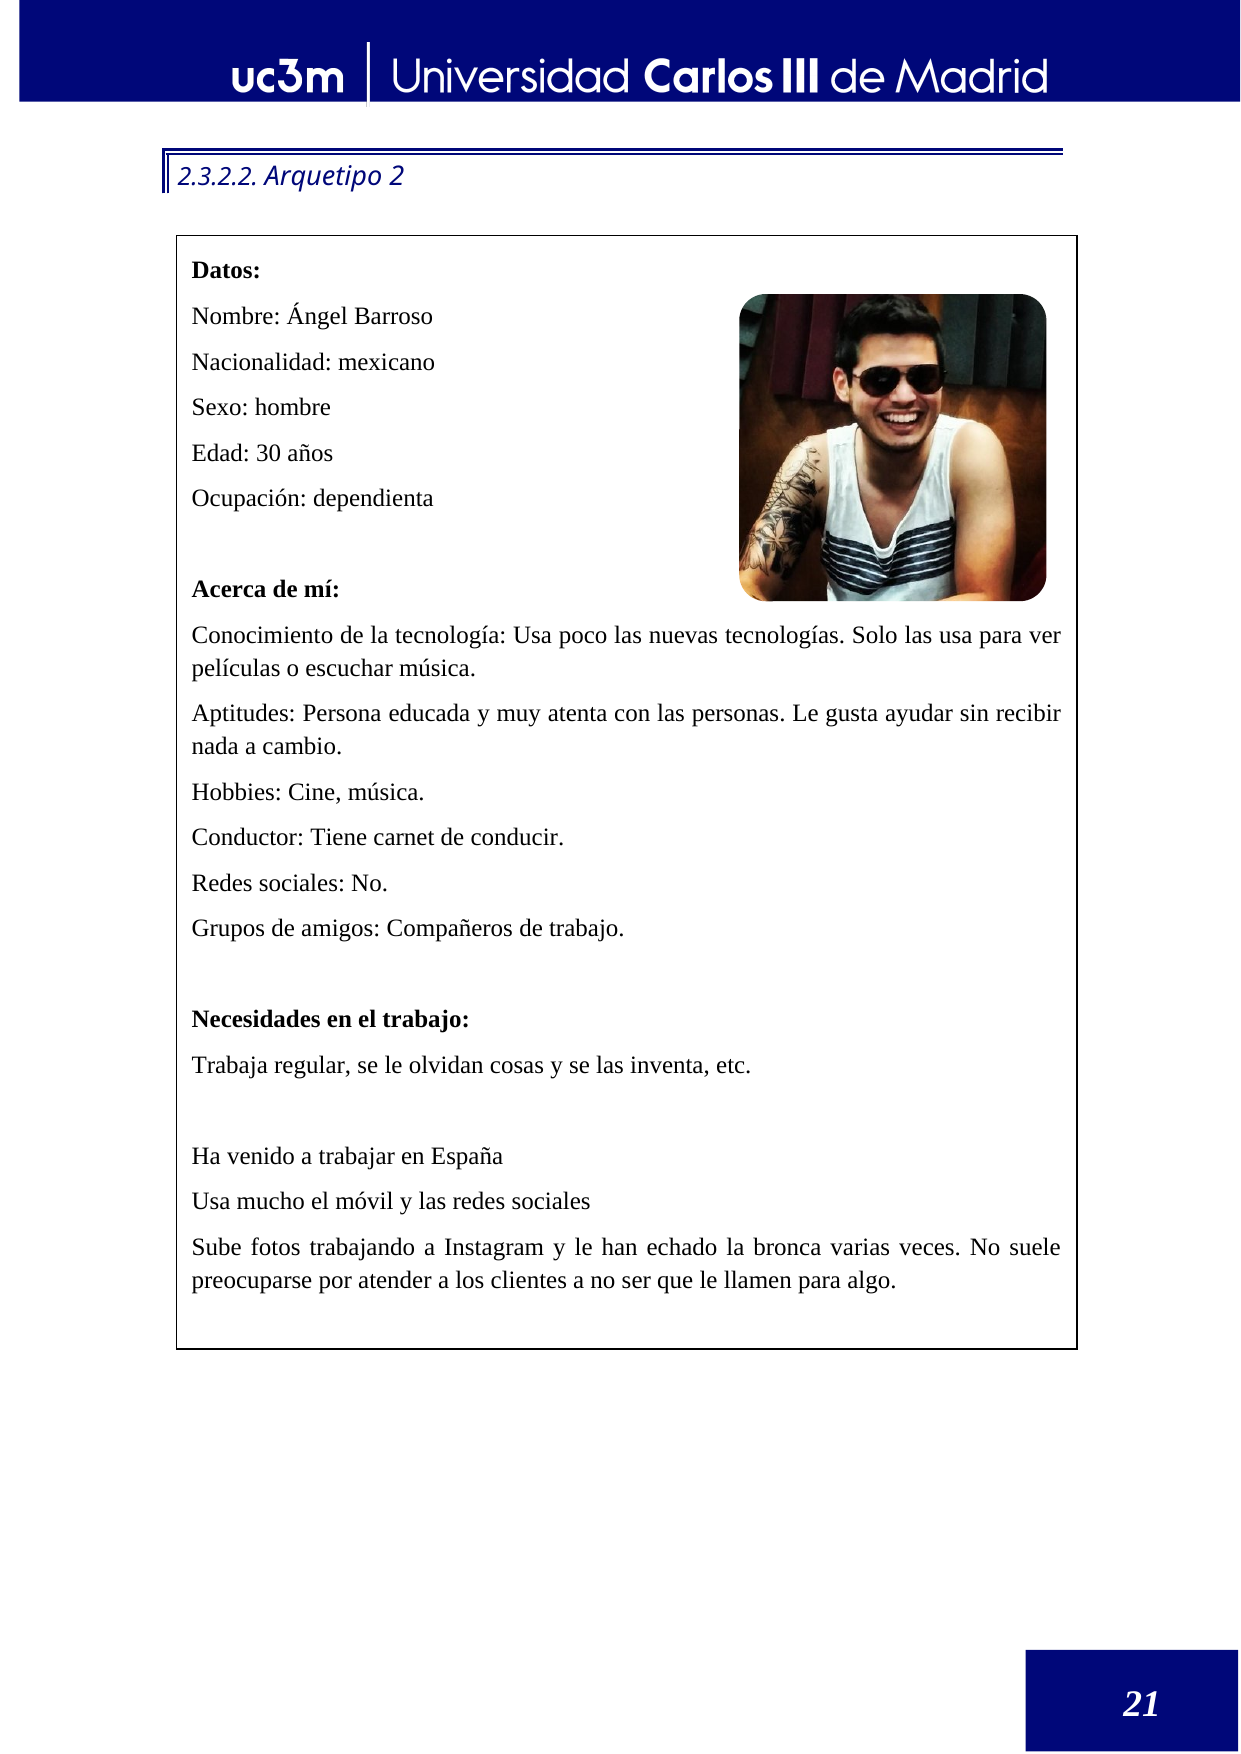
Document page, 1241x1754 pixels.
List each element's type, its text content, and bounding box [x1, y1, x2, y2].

subtitle Arquetipo 2 [169, 155, 1063, 193]
picture [739, 294, 1047, 602]
picture [196, 31, 1083, 107]
